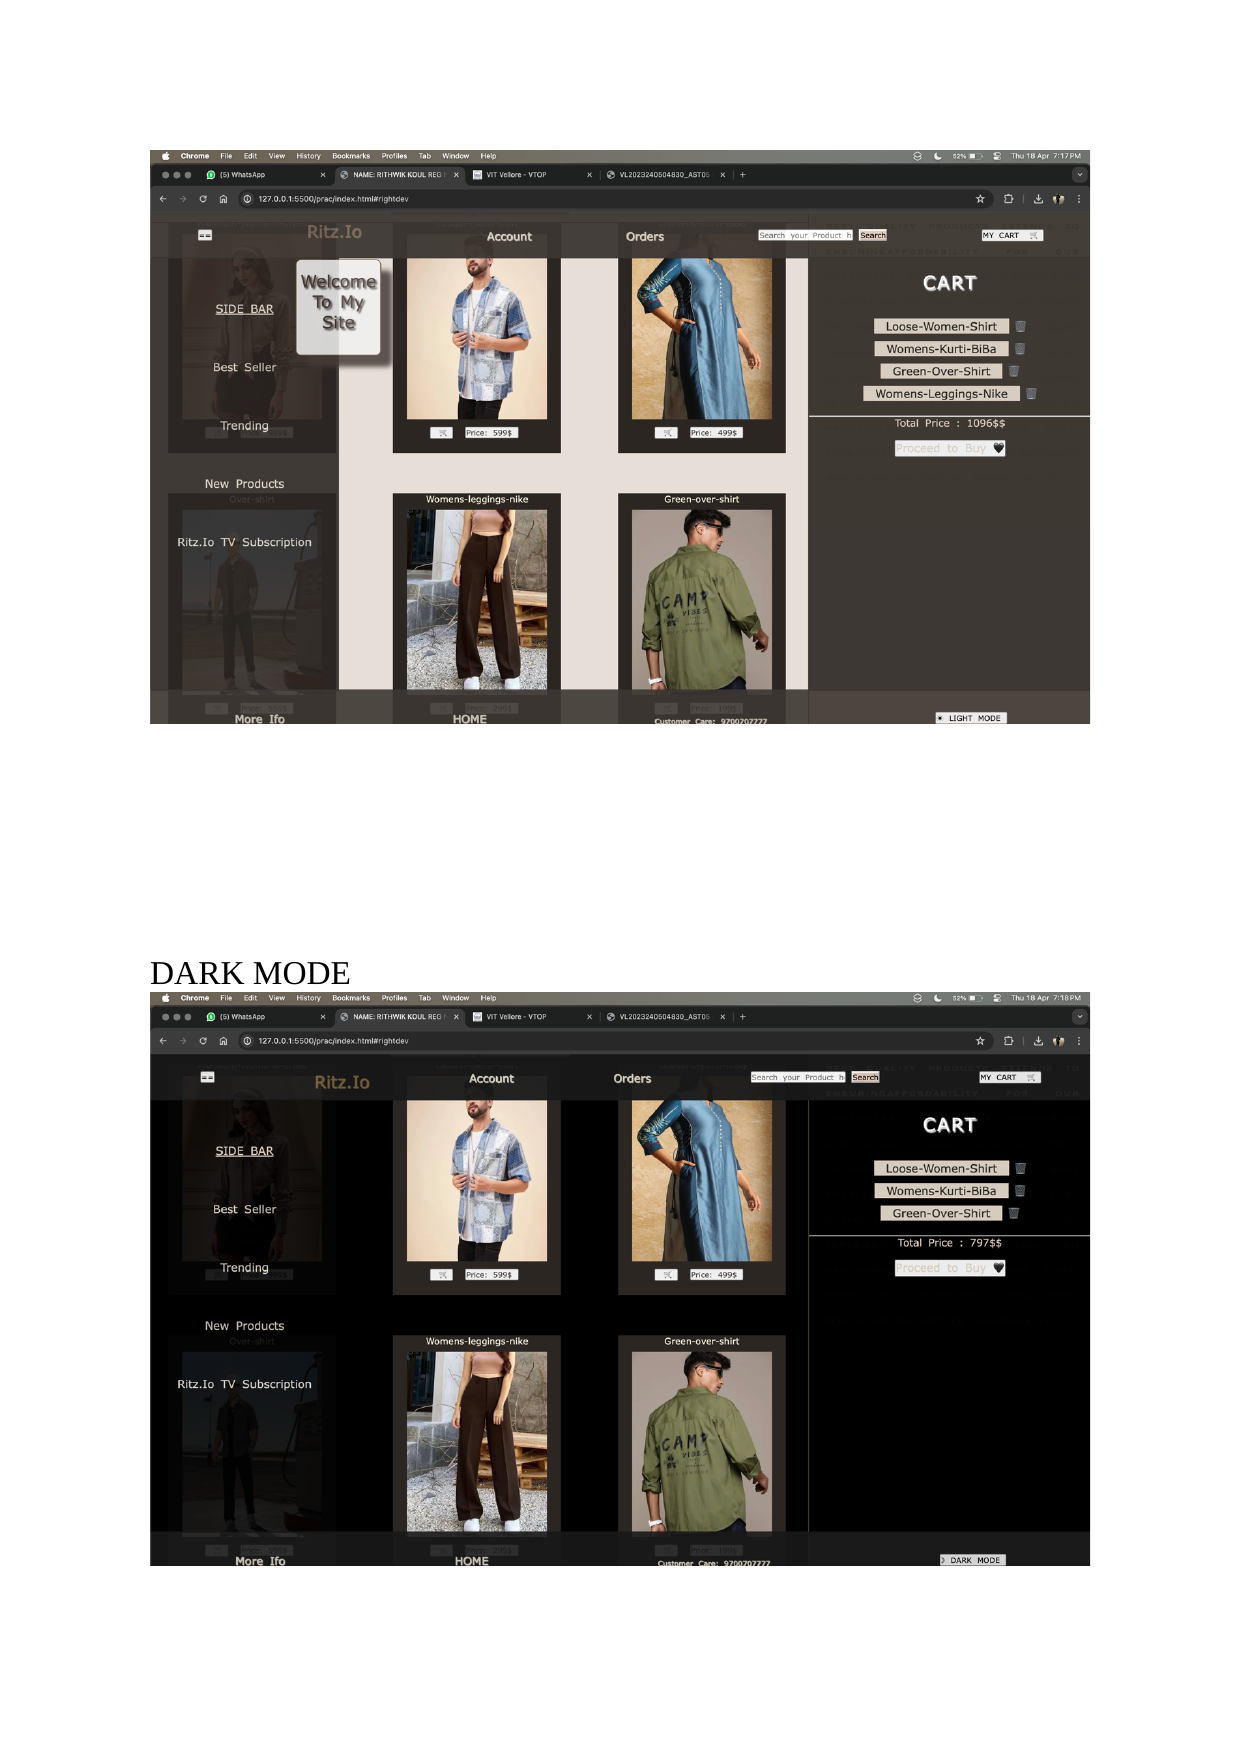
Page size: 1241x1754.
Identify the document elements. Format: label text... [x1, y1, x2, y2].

picture [150, 992, 1091, 1566]
text DARK MODE [150, 954, 1090, 992]
picture [150, 150, 1091, 724]
